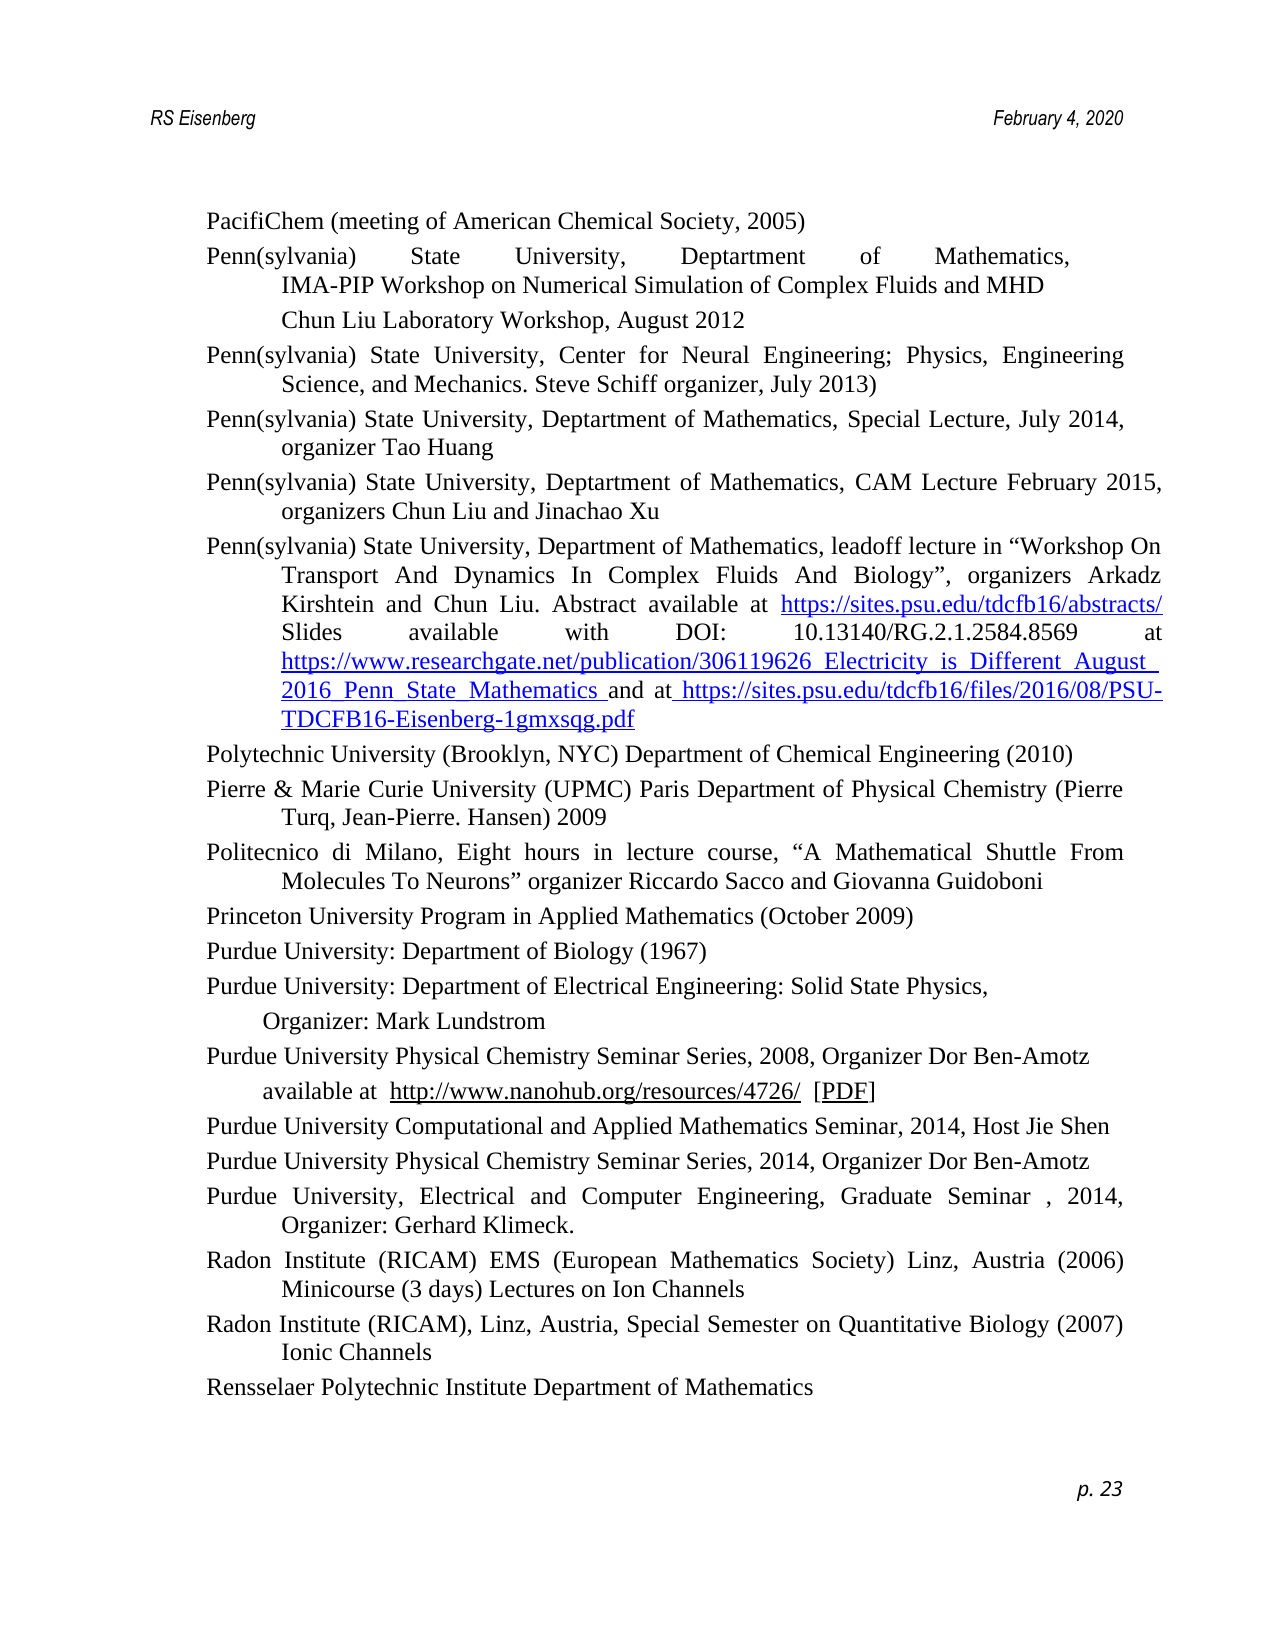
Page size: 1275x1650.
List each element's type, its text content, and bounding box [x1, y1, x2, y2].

text Penn(sylvania) State University, Deptartment of Mathematics, IMA-PIP Workshop on Numerical Simulation of Complex Fluids and MHD [206, 241, 1125, 299]
text Penn(sylvania) State University, Department of Mathematics, leadoff lecture in “Workshop On Transport And Dynamics In Complex Fluids And Biology”, organizers Arkadz Kirshtein and Chun Liu. Abstract available at https://sites.psu.edu/tdcfb16/abstracts/ Slides available with DOI: 10.13140/RG.2.1.2584.8569 at https://www.researchgate.net/publication/306119626_Electricity_is_Different_August_2016_Penn_State_Mathematics and at https://sites.psu.edu/tdcfb16/files/2016/08/PSU-TDCFB16-Eisenberg-1gmxsqg.pdf [206, 531, 1162, 732]
text Purdue University, Electrical and Computer Engineering, Graduate Seminar , 2014, Organizer: Gerhard Klimeck. [206, 1181, 1125, 1239]
text Radon Institute (RICAM) EMS (European Mathematics Society) Linz, Austria (2006) Minicourse (3 days) Lectures on Ion Channels [206, 1245, 1125, 1302]
text Princeton University Program in Applied Mathematics (October 2009) [206, 901, 1125, 930]
text Rensselaer Polytechnic Institute Department of Mathematics [206, 1372, 1125, 1401]
text Purdue University Computational and Applied Mathematics Seminar, 2014, Host Jie Shen [206, 1111, 1125, 1140]
text Politecnico di Milano, Eight hours in lecture course, “A Mathematical Shuttle From Molecules To Neurons” organizer Riccardo Sacco and Giovanna Guidoboni [206, 837, 1125, 895]
text Penn(sylvania) State University, Deptartment of Mathematics, CAM Lecture February 2015, organizers Chun Liu and Jinachao Xu [206, 467, 1162, 525]
text Purdue University: Department of Biology (1967) [206, 936, 1125, 965]
text Purdue University Physical Chemistry Seminar Series, 2014, Organizer Dor Ben-Amotz [206, 1146, 1125, 1175]
text Purdue University Physical Chemistry Seminar Series, 2008, Organizer Dor Ben-Amotz [206, 1041, 1125, 1070]
text PacifiChem (meeting of American Chemical Society, 2005) [206, 206, 1125, 235]
text available at http://www.nanohub.org/resources/4726/ [PDF] [206, 1076, 1125, 1105]
text Penn(sylvania) State University, Center for Neural Engineering; Physics, Engineering Science, and Mechanics. Steve Schiff organizer, July 2013) [206, 340, 1125, 397]
text Pierre & Marie Curie University (UPMC) Paris Department of Physical Chemistry (Pierre Turq, Jean-Pierre. Hansen) 2009 [206, 774, 1125, 831]
text Penn(sylvania) State University, Deptartment of Mathematics, Special Lecture, July 2014, organizer Tao Huang [206, 404, 1125, 461]
text Purdue University: Department of Electrical Engineering: Solid State Physics, [206, 971, 1125, 1000]
text Radon Institute (RICAM), Linz, Austria, Special Semester on Quantitative Biology (2007) Ionic Channels [206, 1309, 1125, 1366]
text Chun Liu Laboratory Workshop, August 2012 [206, 305, 1125, 334]
text Polytechnic University (Brooklyn, NYC) Department of Chemical Engineering (2010) [206, 739, 1125, 767]
text Organizer: Mark Lundstrom [206, 1006, 1125, 1035]
